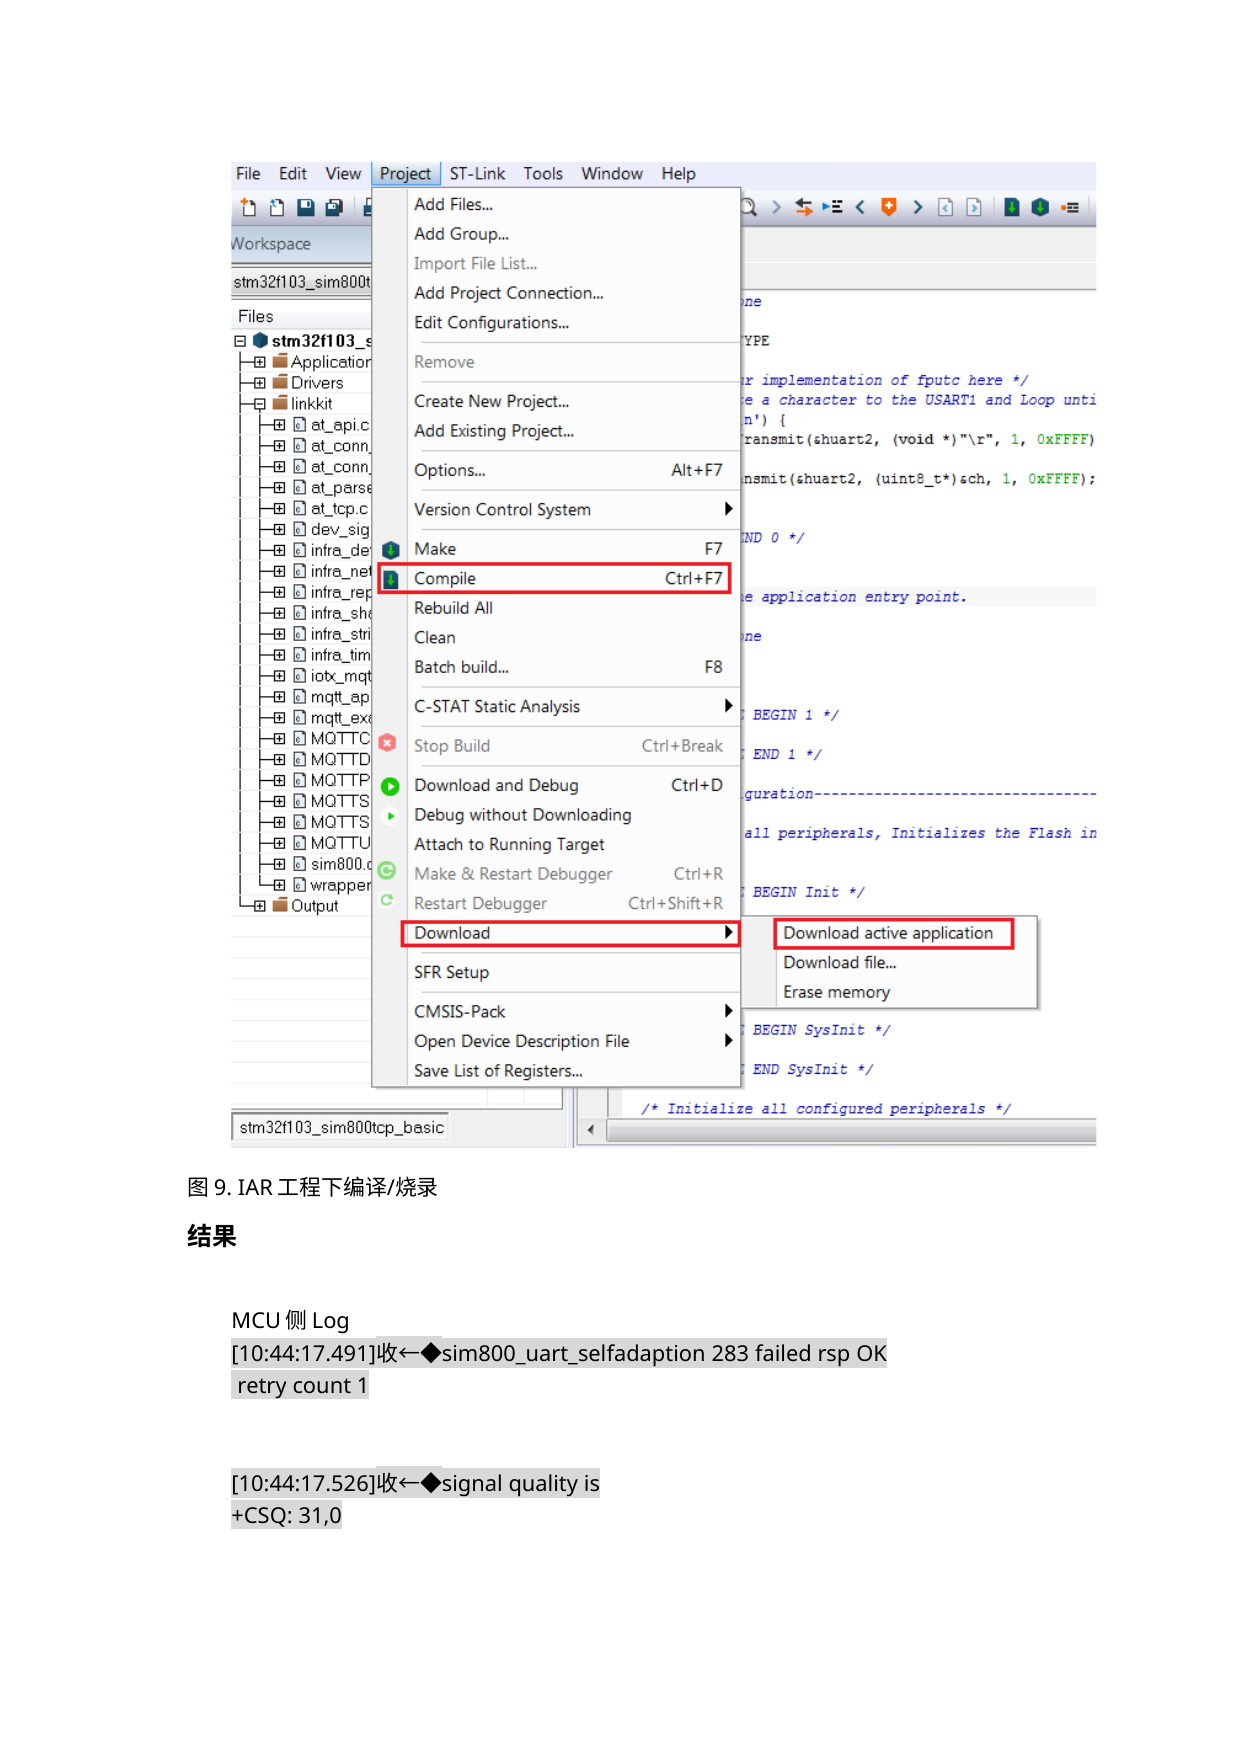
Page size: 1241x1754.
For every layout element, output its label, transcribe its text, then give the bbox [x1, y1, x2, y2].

text [10:44:17.491]收←◆sim800_uart_selfadaption 283 failed rsp OK [442, 1336, 1053, 1368]
text +CSQ: 31,0 [187, 1498, 1053, 1531]
text retry count 1 [187, 1368, 1053, 1401]
text [10:44:17.526]收←◆signal quality is [442, 1466, 1053, 1498]
text 结果 [187, 1202, 1053, 1267]
text [10:44:17.491]收←◆sim800_uart_selfadaption 283 failed rsp OK [187, 1336, 376, 1368]
text MCU侧Log [187, 1303, 1053, 1336]
picture [231, 162, 1097, 1148]
text [10:44:17.526]收←◆signal quality is [187, 1466, 376, 1498]
